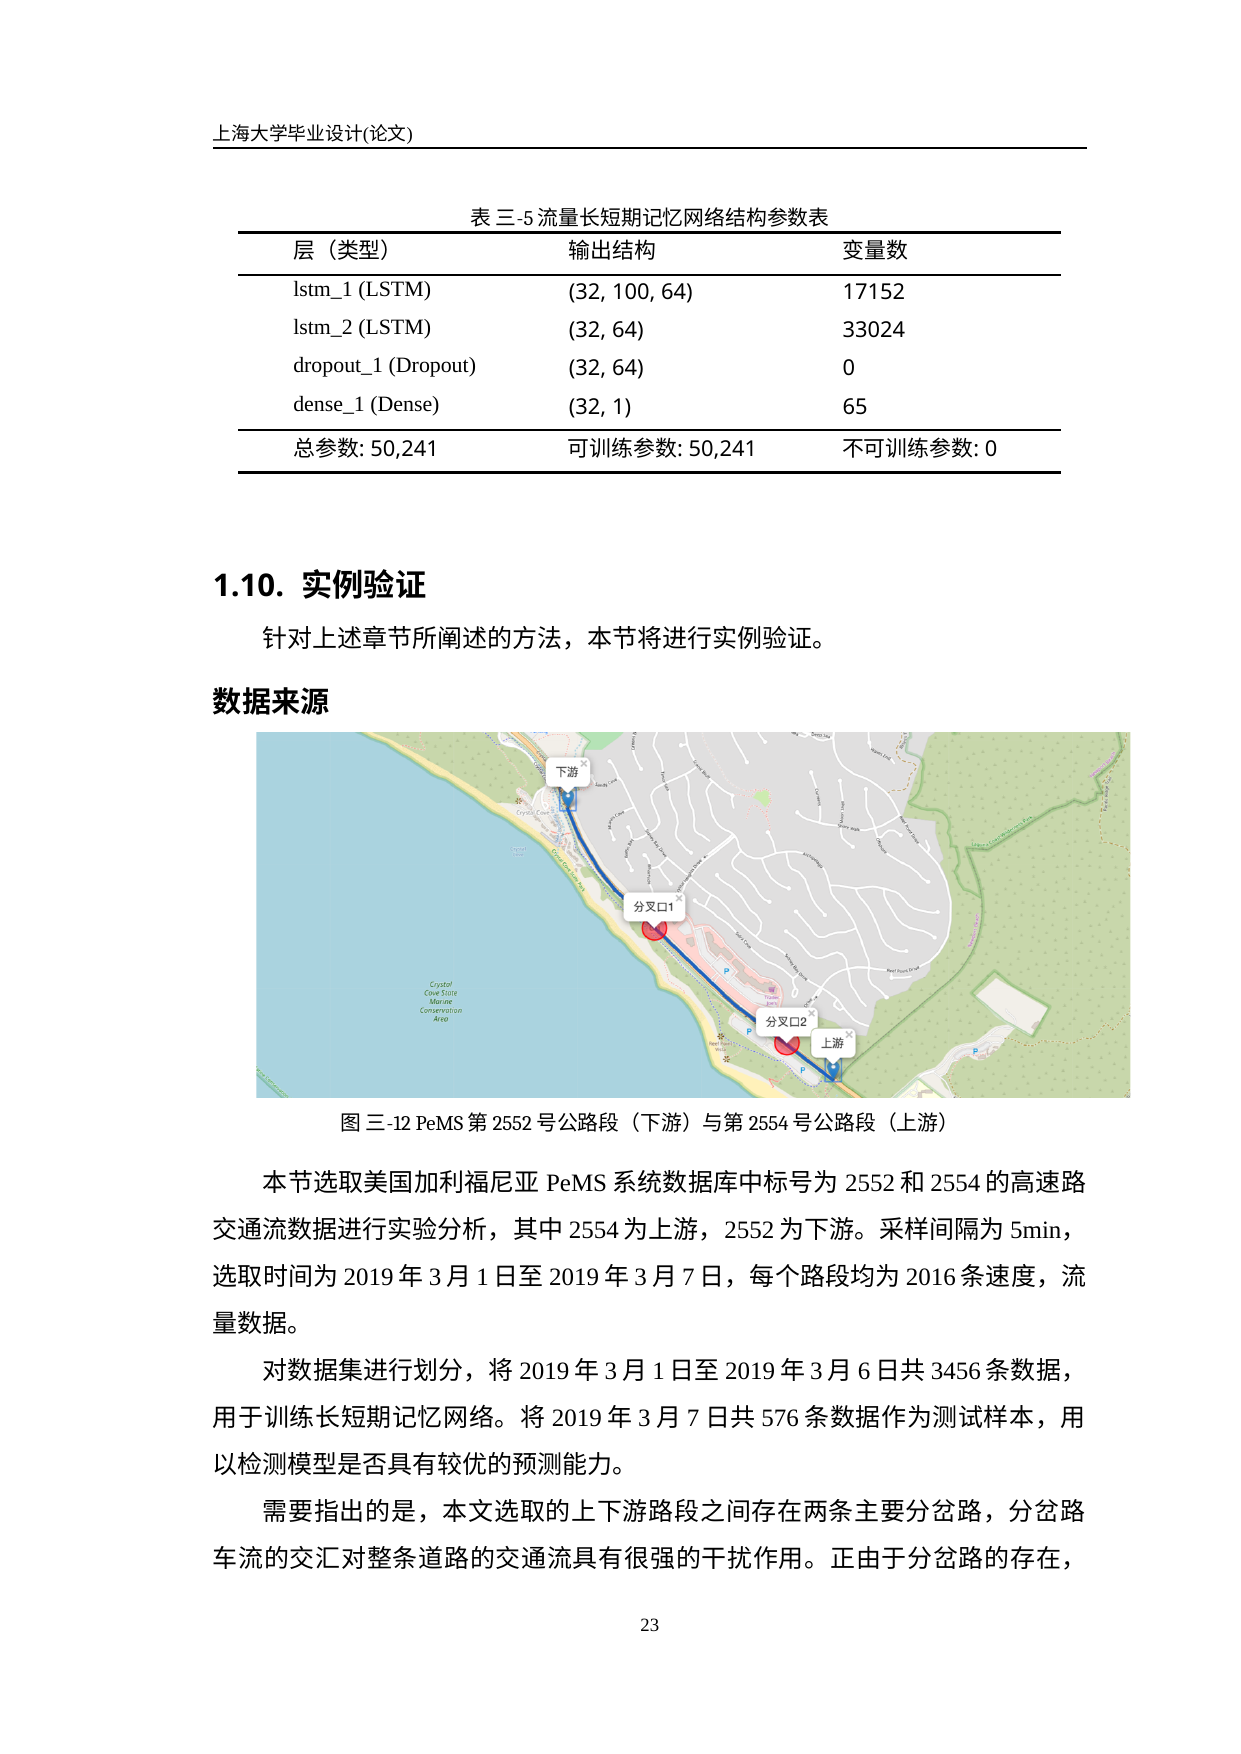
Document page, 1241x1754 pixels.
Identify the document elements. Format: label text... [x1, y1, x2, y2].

table_cell dropout_1 (Dropout) [238, 353, 514, 391]
table_cell lstm_2 (LSTM) [238, 314, 514, 352]
subtitle 数据来源 [213, 678, 1087, 720]
table_cell 可训练参数: 50,241 [513, 431, 787, 471]
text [213, 1492, 1087, 1575]
subtitle 实例验证 [213, 561, 1087, 606]
text 对数据集进行划分，将2019年3月1日至2019年3月6日共3456条数据，用于训练长短期记忆网络。将2019年3月7日共576条数据作为测试样本，用以检测模型是否具有较优的预测能力。 [213, 1350, 1087, 1481]
table_cell (32, 64) [514, 314, 787, 352]
table_header 变量数 [788, 234, 1061, 274]
table_cell 33024 [788, 314, 1061, 352]
table_cell 65 [788, 391, 1061, 429]
table_cell 总参数: 50,241 [238, 431, 512, 471]
table_header 输出结构 [514, 234, 787, 274]
table_cell (32, 64) [514, 353, 787, 391]
text 本节选取美国加利福尼亚PeMS系统数据库中标号为2552和2554的高速路交通流数据进行实验分析，其中2554为上游，2552为下游。采样间隔为5min，选取时间为2019年3月1日至2019年3月7日，每个路段均为2016条速度，流量数据。 [213, 1162, 1087, 1339]
table_cell dense_1 (Dense) [238, 391, 514, 429]
table_cell lstm_1 (LSTM) [238, 276, 514, 314]
picture [256, 732, 1131, 1098]
table_cell 不可训练参数: 0 [787, 431, 1061, 471]
table_cell (32, 1) [514, 391, 787, 429]
table_cell 17152 [788, 276, 1061, 314]
table_cell (32, 100, 64) [514, 276, 787, 314]
text 针对上述章节所阐述的方法，本节将进行实例验证。 [213, 618, 1087, 655]
table_cell 0 [788, 353, 1061, 391]
table_header 层（类型） [238, 234, 514, 274]
